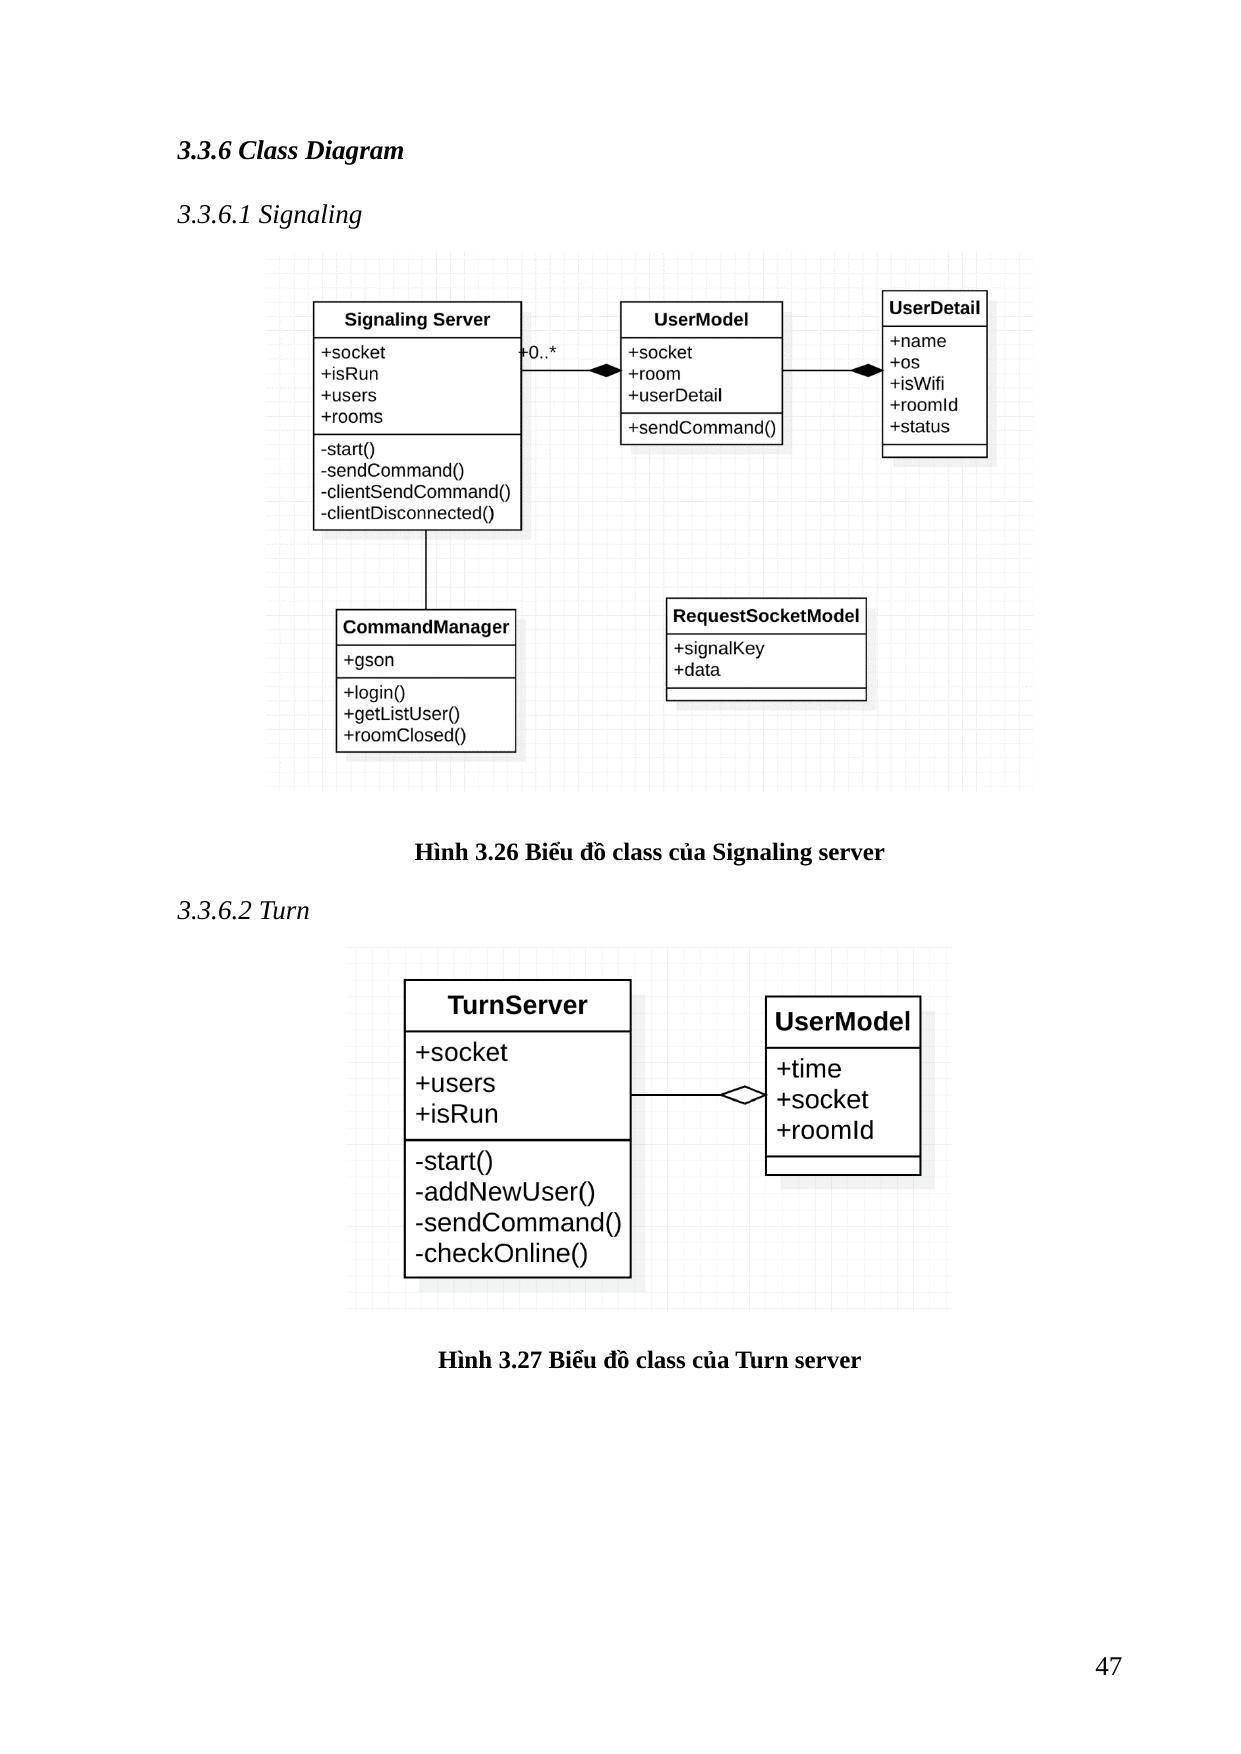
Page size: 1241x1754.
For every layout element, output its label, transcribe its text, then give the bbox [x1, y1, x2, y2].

picture [346, 947, 953, 1312]
subtitle Turn [177, 891, 1122, 928]
picture [265, 251, 1034, 793]
subtitle Signaling [177, 195, 1122, 233]
subtitle Class Diagram [177, 131, 1122, 168]
